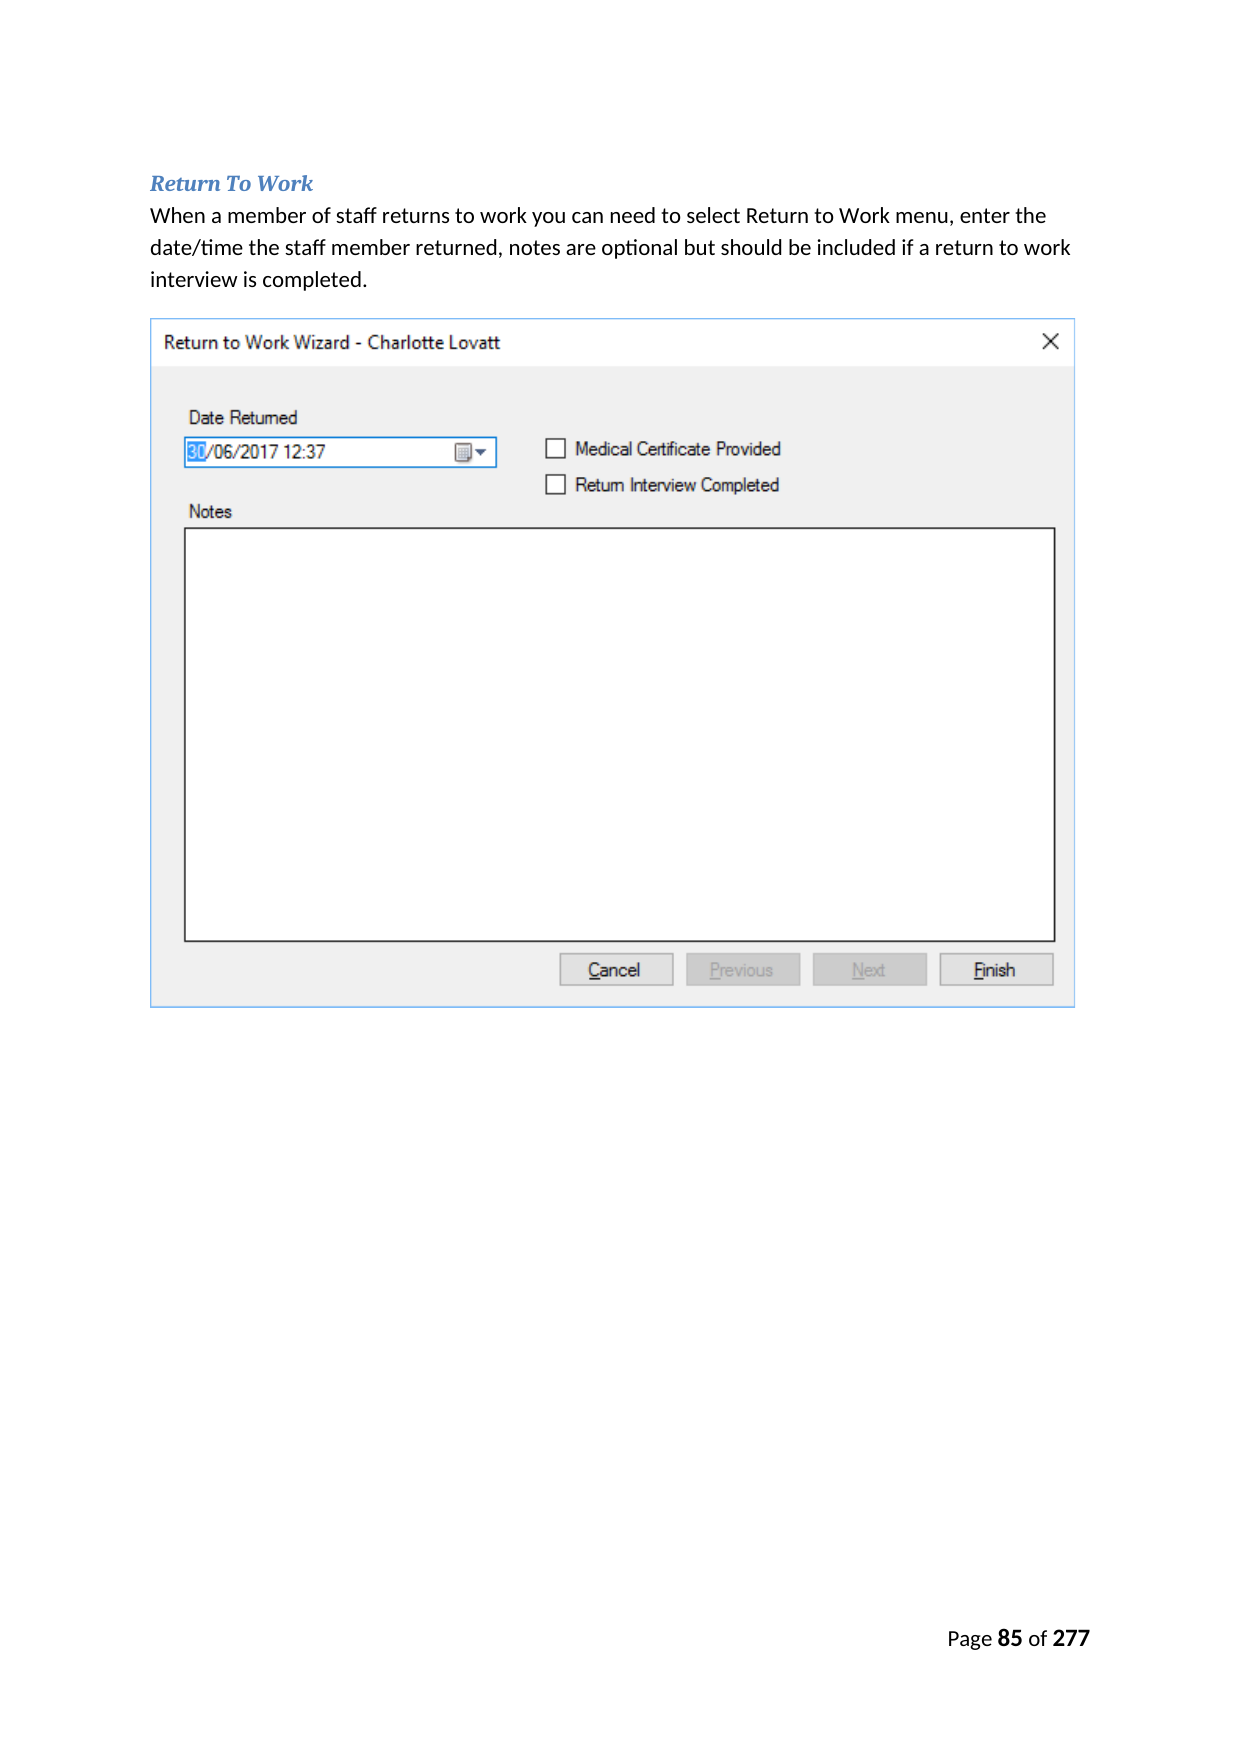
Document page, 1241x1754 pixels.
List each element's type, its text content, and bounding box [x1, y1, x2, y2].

subtitle Return To Work [150, 171, 1090, 197]
picture [150, 318, 1075, 1008]
text When a member of staff returns to work you can need to select Return to Work menu, enter the date/time the staff member returned, notes are optional but should be included if a return to work interview is completed. [150, 201, 1090, 293]
